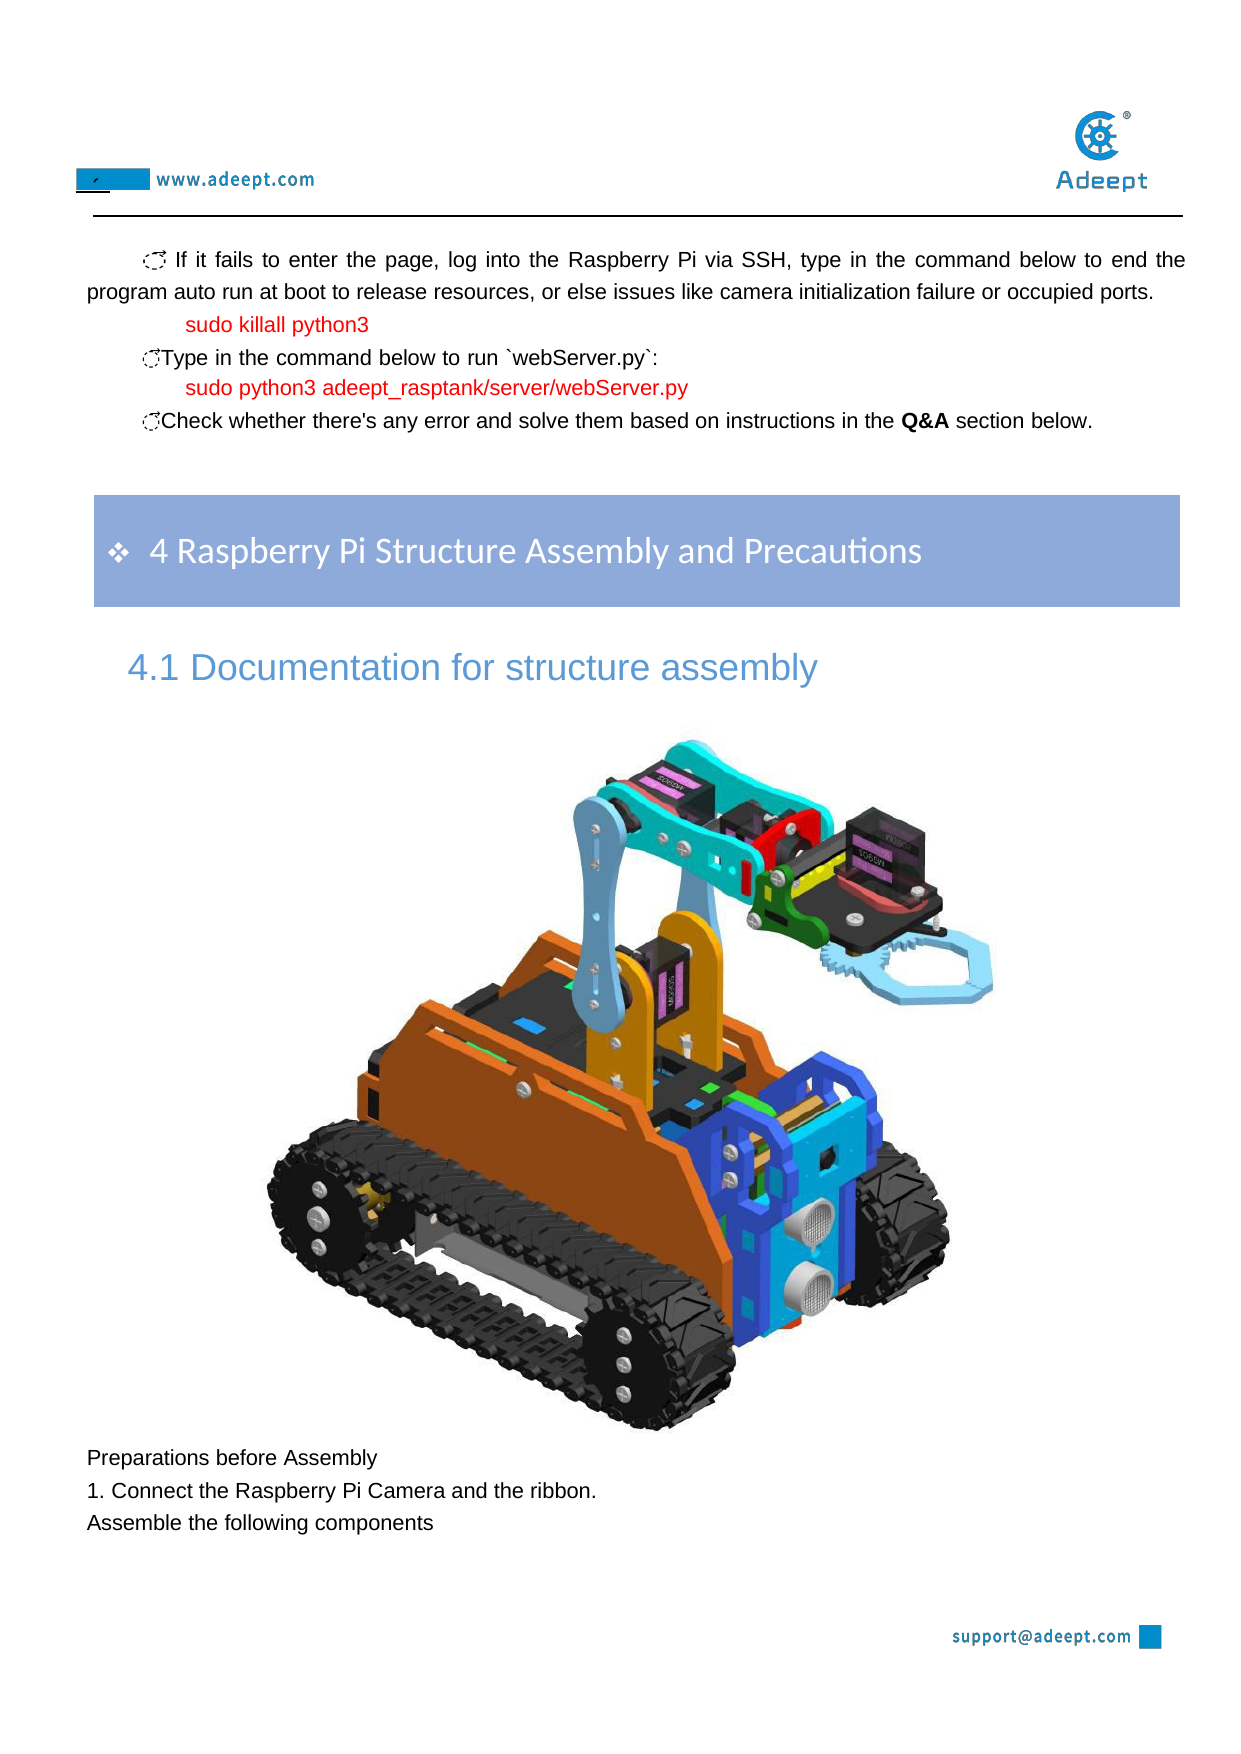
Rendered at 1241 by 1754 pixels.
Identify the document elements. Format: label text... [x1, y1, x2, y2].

subtitle Documentation for structure assembly [127, 645, 1194, 688]
text sudo python3 adeept_rasptank/server/webServer.py [185, 377, 1194, 399]
text program auto run at boot to release resources, or else issues like camera initialization failure or occupied ports. sudo killall python3 [87, 279, 1174, 337]
list Connect the Raspberry Pi Camera and the ribbon. Assemble the following components [87, 1478, 598, 1535]
text ⃗ If it fails to enter the page, log into the Raspberry Pi via SSH, type in the command below to end the [87, 244, 1194, 273]
picture [75, 167, 343, 191]
picture [260, 727, 999, 1434]
text ⃗Check whether there's any error and solve them based on instructions in the Q&A section below. [141, 399, 1194, 436]
picture [1056, 111, 1147, 192]
text Preparations before Assembly [87, 1445, 1194, 1470]
text ⃗Type in the command below to run `webServer.py`: [141, 344, 1194, 371]
picture [946, 1625, 1139, 1649]
